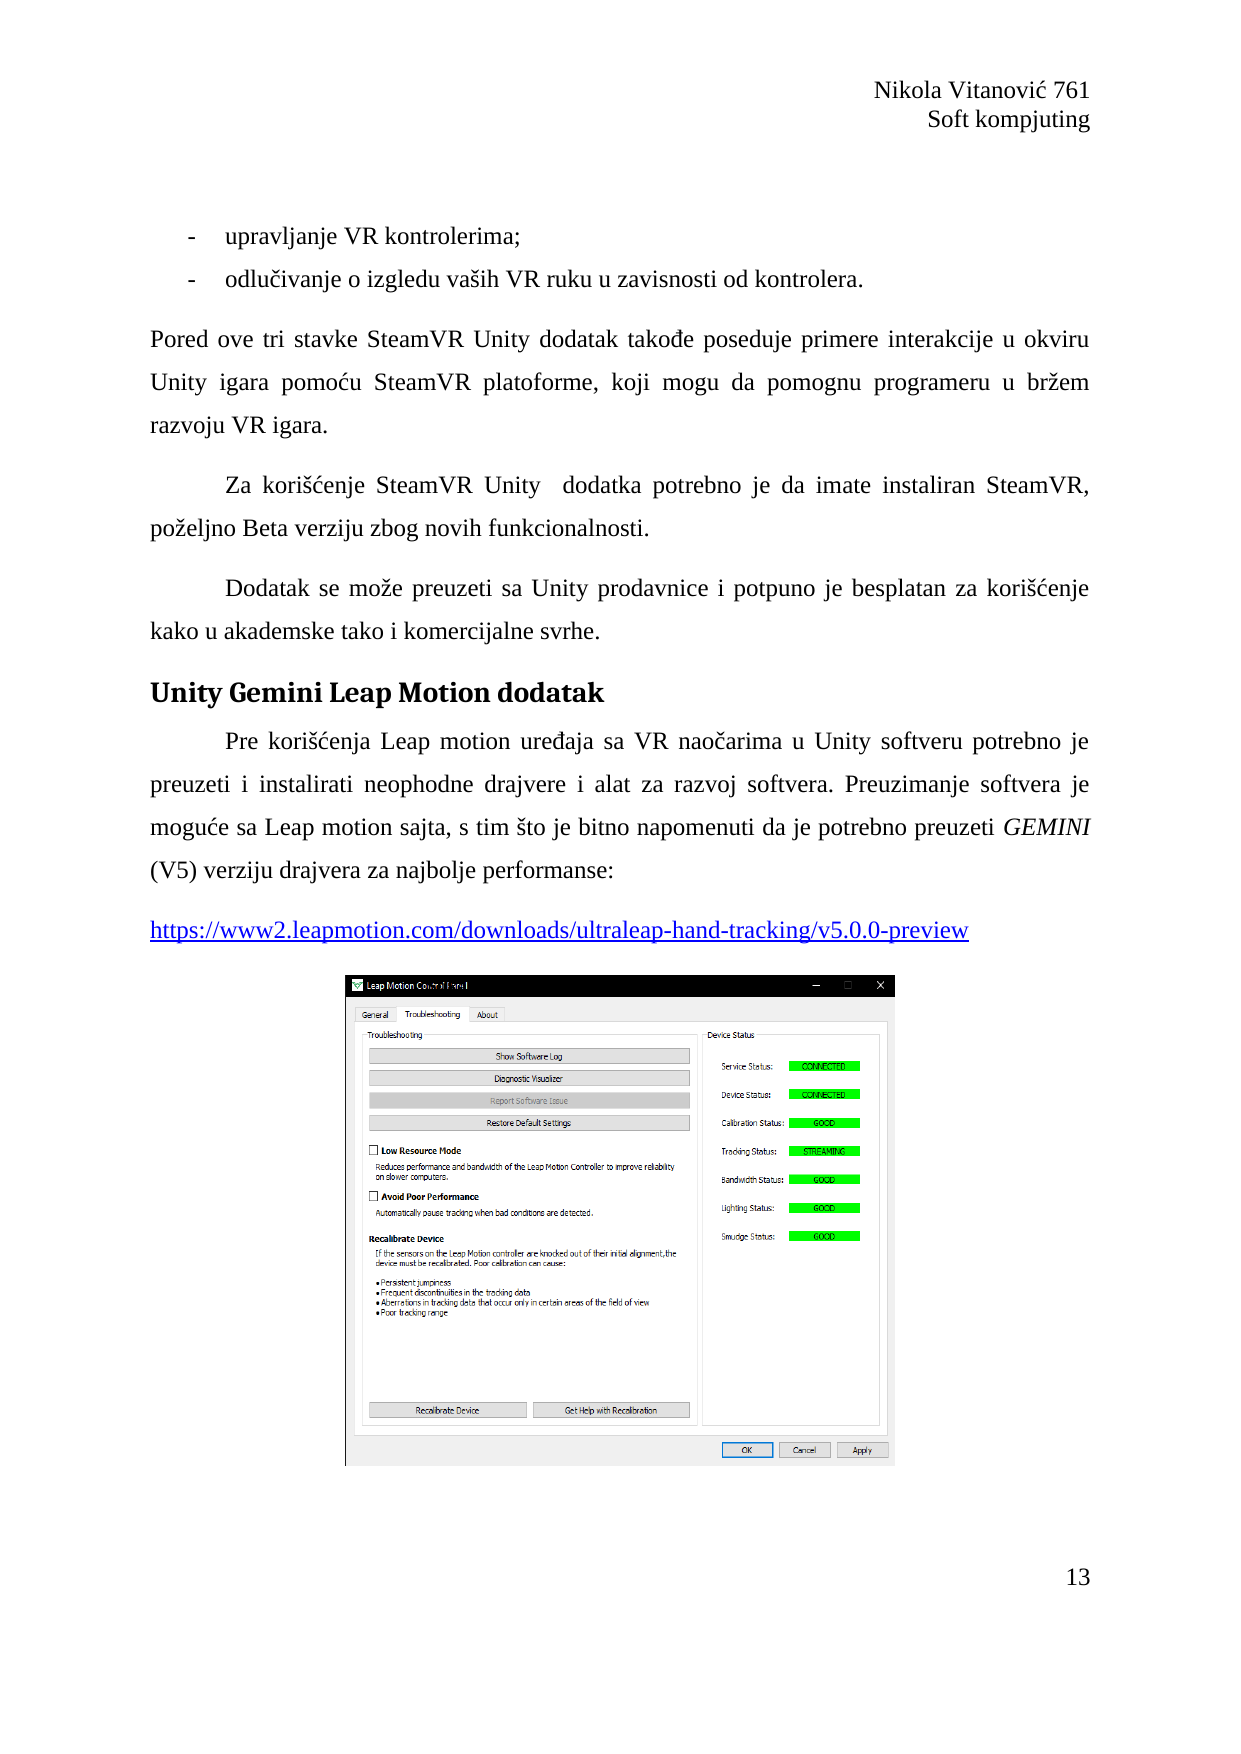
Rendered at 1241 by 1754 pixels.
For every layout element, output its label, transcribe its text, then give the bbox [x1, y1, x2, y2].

text Za korišćenje SteamVR Unity dodatka potrebno je da imate instaliran SteamVR, poželjno Beta verziju zbog novih funkcionalnosti. [150, 470, 1090, 542]
text Pored ove tri stavke SteamVR Unity dodatak takođe poseduje primere interakcije u okviru Unity igara pomoću SteamVR platoforme, koji mogu da pomognu programeru u bržem razvoju VR igara. [150, 324, 1090, 439]
text Pre korišćenja Leap motion uređaja sa VR naočarima u Unity softveru potrebno je preuzeti i instalirati neophodne drajvere i alat za razvoj softvera. Preuzimanje softvera je moguće sa Leap motion sajta, s tim što je bitno napomenuti da je potrebno preuzeti GEMINI (V5) verziju drajvera za najbolje performanse: [150, 726, 1090, 884]
picture [345, 975, 895, 1466]
text Dodatak se može preuzeti sa Unity prodavnice i potpuno je besplatan za korišćenje kako u akademske tako i komercijalne svrhe. [150, 573, 1090, 645]
list odlučivanje o izgledu vaših VR ruku u zavisnosti od kontrolera. [187, 264, 1090, 293]
text https://www2.leapmotion.com/downloads/ultraleap-hand-tracking/v5.0.0-preview [150, 915, 1090, 944]
subtitle Unity Gemini Leap Motion dodatak [150, 676, 1090, 709]
list upravljanje VR kontrolerima; [187, 221, 1090, 250]
